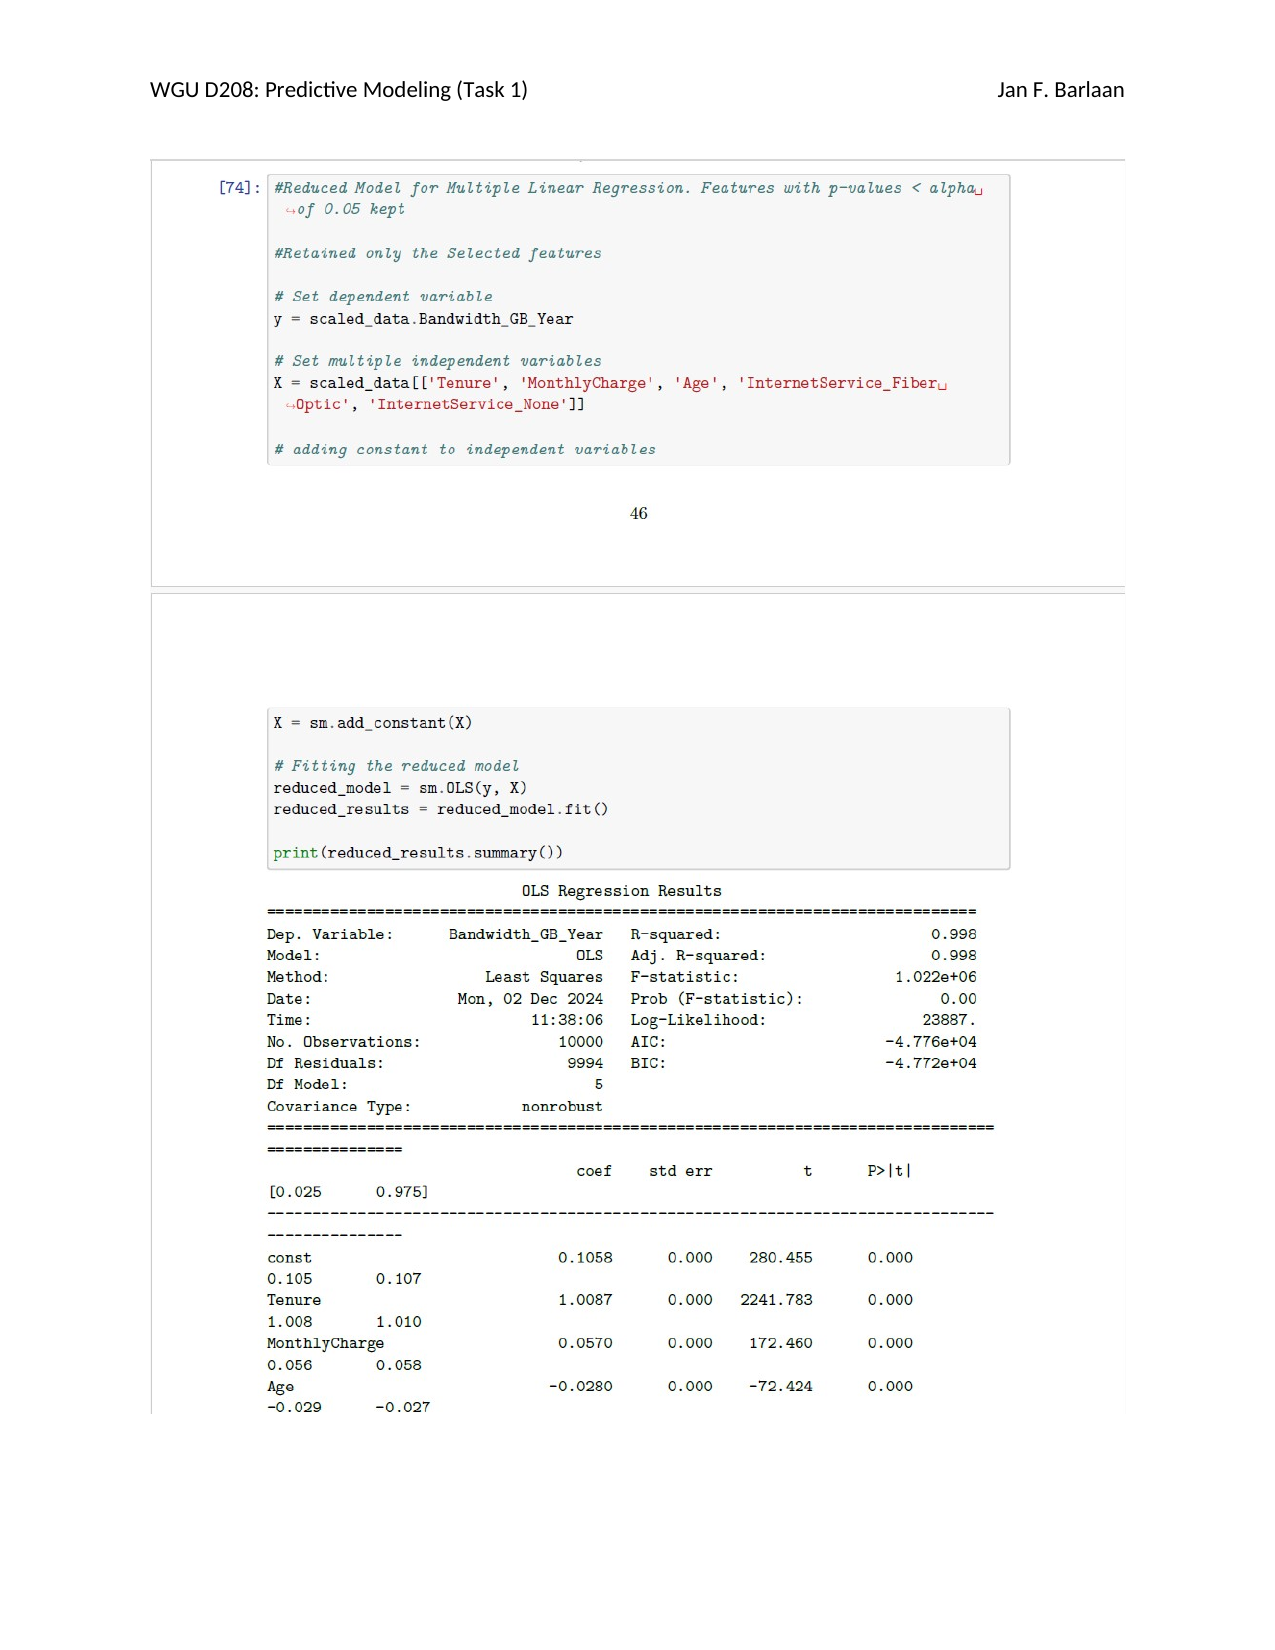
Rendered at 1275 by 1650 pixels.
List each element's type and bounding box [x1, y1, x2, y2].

picture [150, 150, 1125, 1414]
